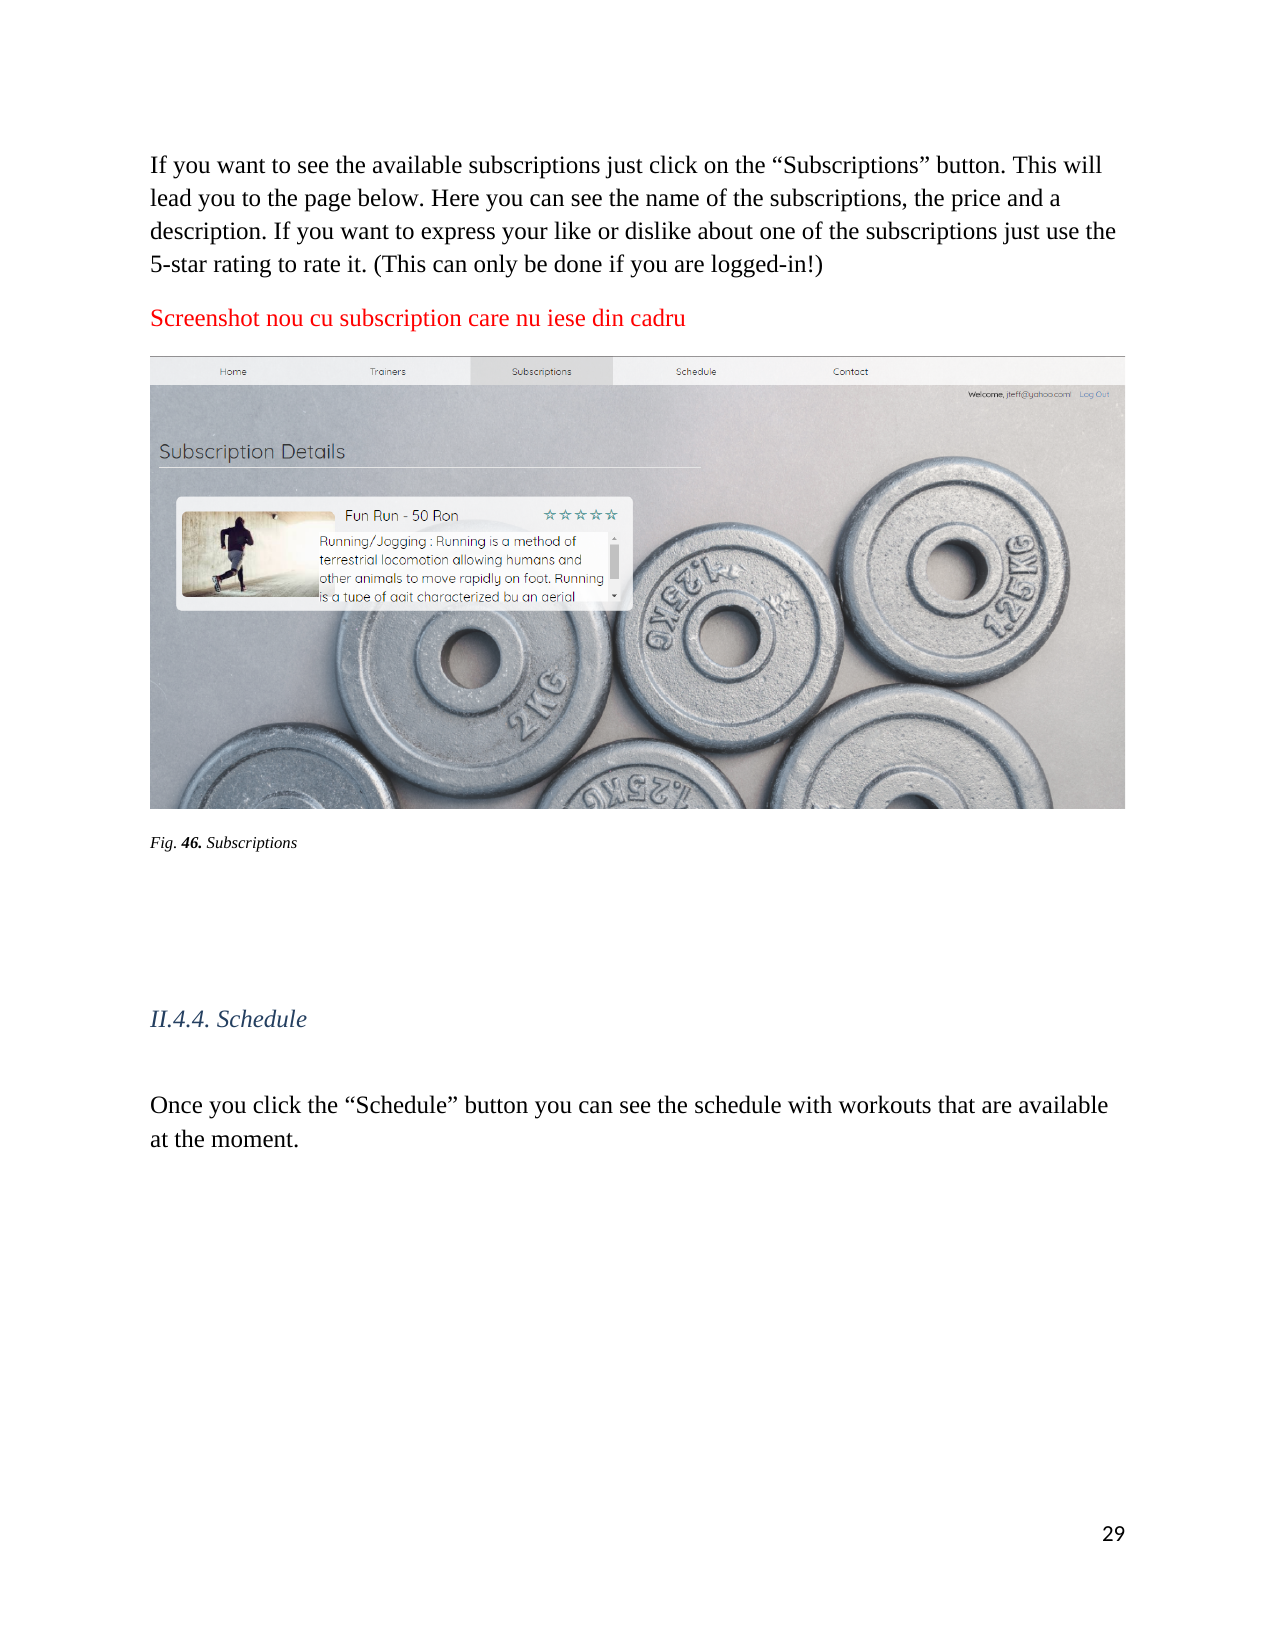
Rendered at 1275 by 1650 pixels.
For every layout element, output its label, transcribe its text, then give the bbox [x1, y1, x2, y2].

subtitle II.4.4. Schedule [150, 1004, 1125, 1033]
text If you want to see the available subscriptions just click on the “Subscriptions” button. This will lead you to the page below. Here you can see the name of the subscriptions, the price and a description. If you want to express your like or dislike about one of the subscriptions just use the 5-star rating to rate it. (This can only be done if you are logged-in!) [150, 150, 1125, 278]
text Screenshot nou cu subscription care nu iese din cadru [150, 303, 1125, 332]
text Once you click the “Schedule” button you can see the schedule with workouts that are available at the moment. [150, 1091, 1125, 1152]
picture [150, 356, 1125, 809]
text Fig. 46. Subscriptions [150, 833, 1125, 852]
